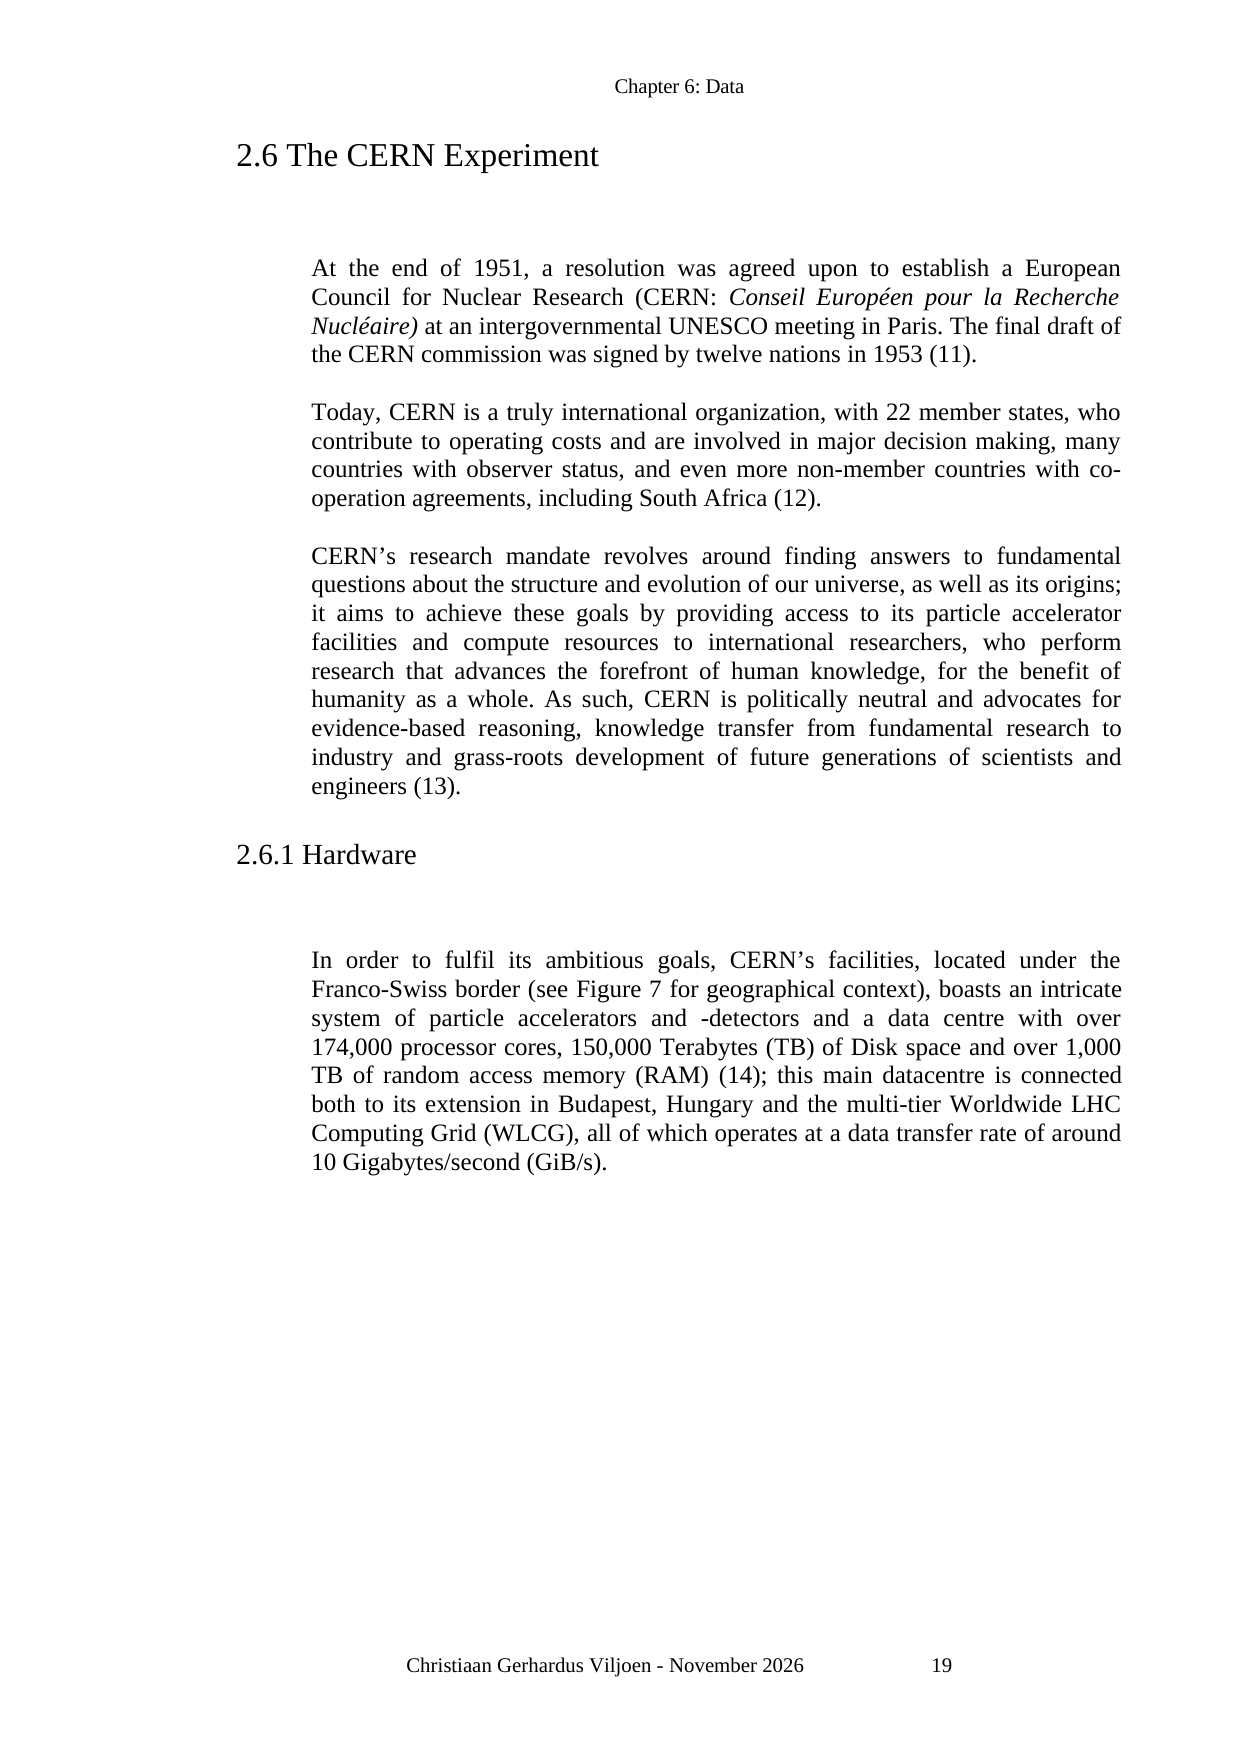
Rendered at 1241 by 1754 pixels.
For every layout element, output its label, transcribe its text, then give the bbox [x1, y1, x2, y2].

subtitle Hardware [236, 837, 1122, 871]
text In order to fulfil its ambitious goals, CERN’s facilities, located under the Franco-Swiss border (see Figure 7 for geographical context), boasts an intricate system of particle accelerators and -detectors and a data centre with over 174,000 processor cores, 150,000 Terabytes (TB) of Disk space and over 1,000 TB of random access memory (RAM) ; this main datacentre is connected both to its extension in Budapest, Hungary and the multi-tier Worldwide LHC Computing Grid (WLCG), all of which operates at a data transfer rate of around 10 Gigabytes/second (GiB/s). [311, 945, 1122, 1175]
text CERN’s research mandate revolves around finding answers to fundamental questions about the structure and evolution of our universe, as well as its origins; it aims to achieve these goals by providing access to its particle accelerator facilities and compute resources to international researchers, who perform research that advances the forefront of human knowledge, for the benefit of humanity as a whole. As such, CERN is politically neutral and advocates for evidence-based reasoning, knowledge transfer from fundamental research to industry and grass-roots development of future generations of scientists and engineers . [311, 541, 1122, 799]
text At the end of 1951, a resolution was agreed upon to establish a European Council for Nuclear Research (CERN: Conseil Européen pour la Recherche Nucléaire) at an intergovernmental UNESCO meeting in Paris. The final draft of the CERN commission was signed by twelve nations in 1953 . [311, 253, 1122, 368]
subtitle The CERN Experiment [236, 135, 1122, 174]
text Today, CERN is a truly international organization, with 22 member states, who contribute to operating costs and are involved in major decision making, many countries with observer status, and even more non-member countries with co-operation agreements, including South Africa . [311, 397, 1122, 512]
